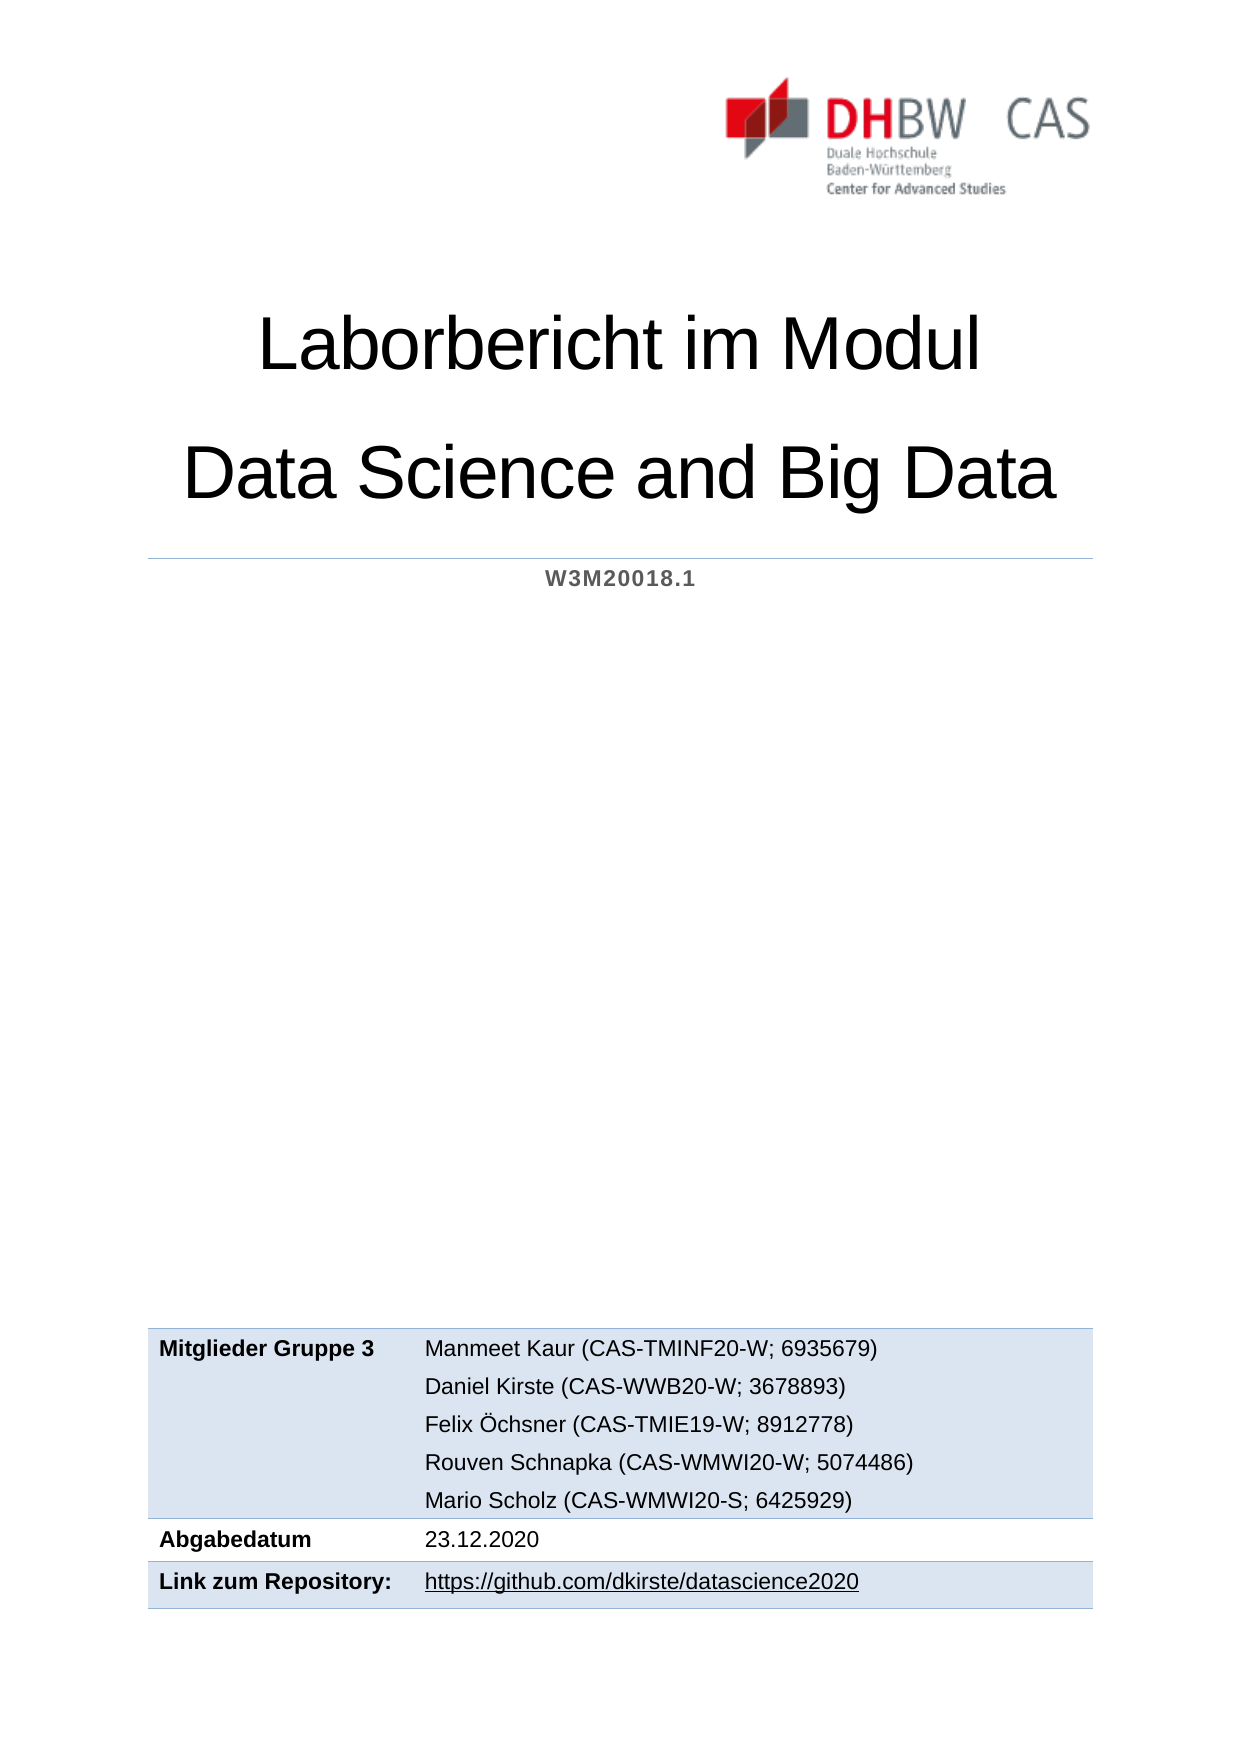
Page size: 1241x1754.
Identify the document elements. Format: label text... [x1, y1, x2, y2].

picture [723, 73, 1093, 199]
title Data Science and Big Data [148, 428, 1093, 514]
table_cell 23.12.2020 [413, 1519, 1093, 1561]
table_cell Abgabedatum [148, 1519, 413, 1561]
table_cell Manmeet Kaur (CAS-TMINF20-W; 6935679) Daniel Kirste (CAS-WWB20-W; 3678893) Felix Öchsner (CAS-TMIE19-W; 8912778) Rouven Schnapka (CAS-WMWI20-W; 5074486) Mario Scholz (CAS-WMWI20-S; 6425929) [413, 1329, 1093, 1518]
table_cell Mitglieder Gruppe 3 [148, 1329, 413, 1518]
table_cell https://github.com/dkirste/datascience2020 [413, 1562, 1093, 1608]
table_cell Link zum Repository: [148, 1562, 413, 1608]
title Laborbericht im Modul [148, 299, 1093, 385]
table_header W3M20018.1 [148, 559, 1093, 1328]
